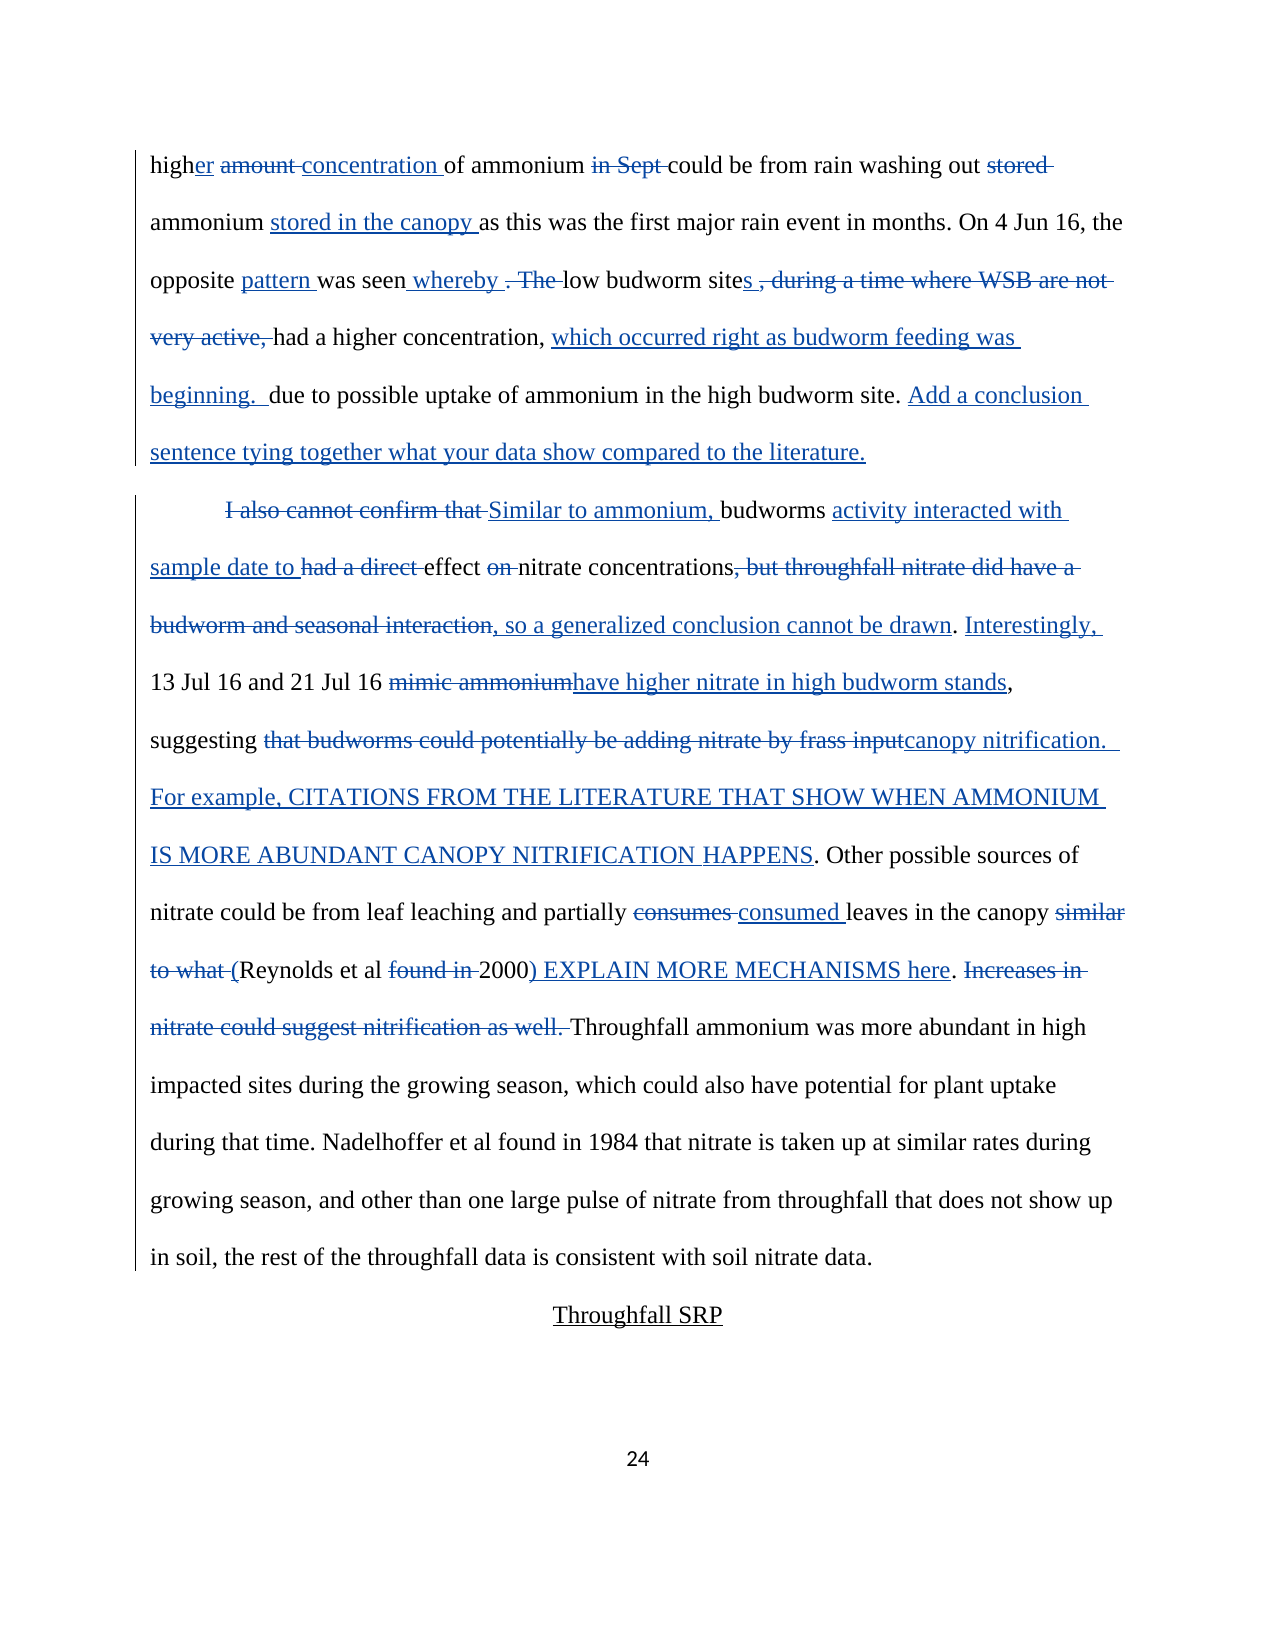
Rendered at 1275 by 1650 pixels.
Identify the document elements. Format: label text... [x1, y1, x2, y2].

text Throughfall SRP [150, 1300, 1125, 1329]
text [150, 150, 1125, 466]
text budworms effect nitrate concentrations. 13 Jul 16 and 21 Jul 16 , suggesting . Other possible sources of nitrate could be from leaf leaching and partially leaves in the canopy Reynolds et al 2000. Throughfall ammonium was more abundant in high impacted sites during the growing season, which could also have potential for plant uptake during that time. Nadelhoffer et al found in 1984 that nitrate is taken up at similar rates during growing season, and other than one large pulse of nitrate from throughfall that does not show up in soil, the rest of the throughfall data is consistent with soil nitrate data. [150, 495, 1125, 1271]
